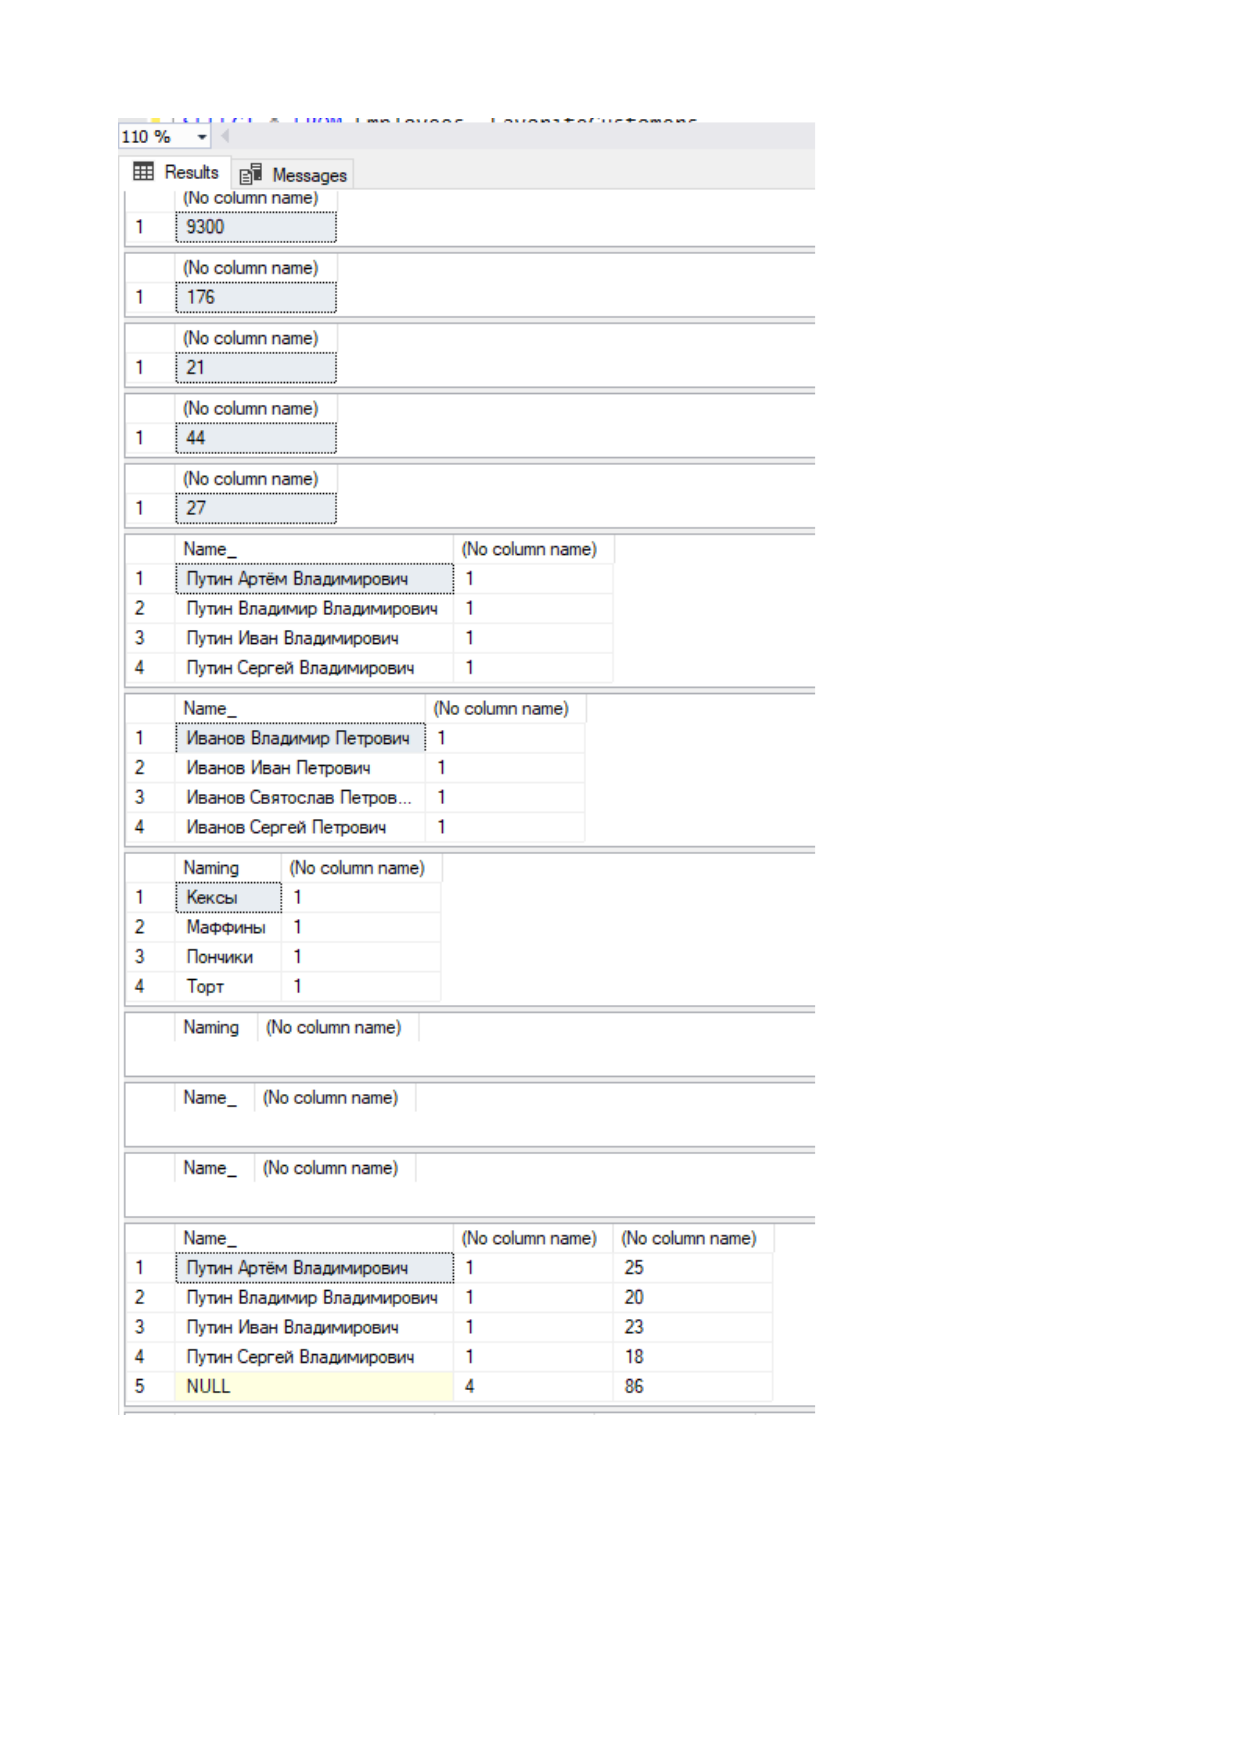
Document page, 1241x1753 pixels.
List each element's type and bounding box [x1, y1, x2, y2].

picture [118, 118, 815, 1415]
